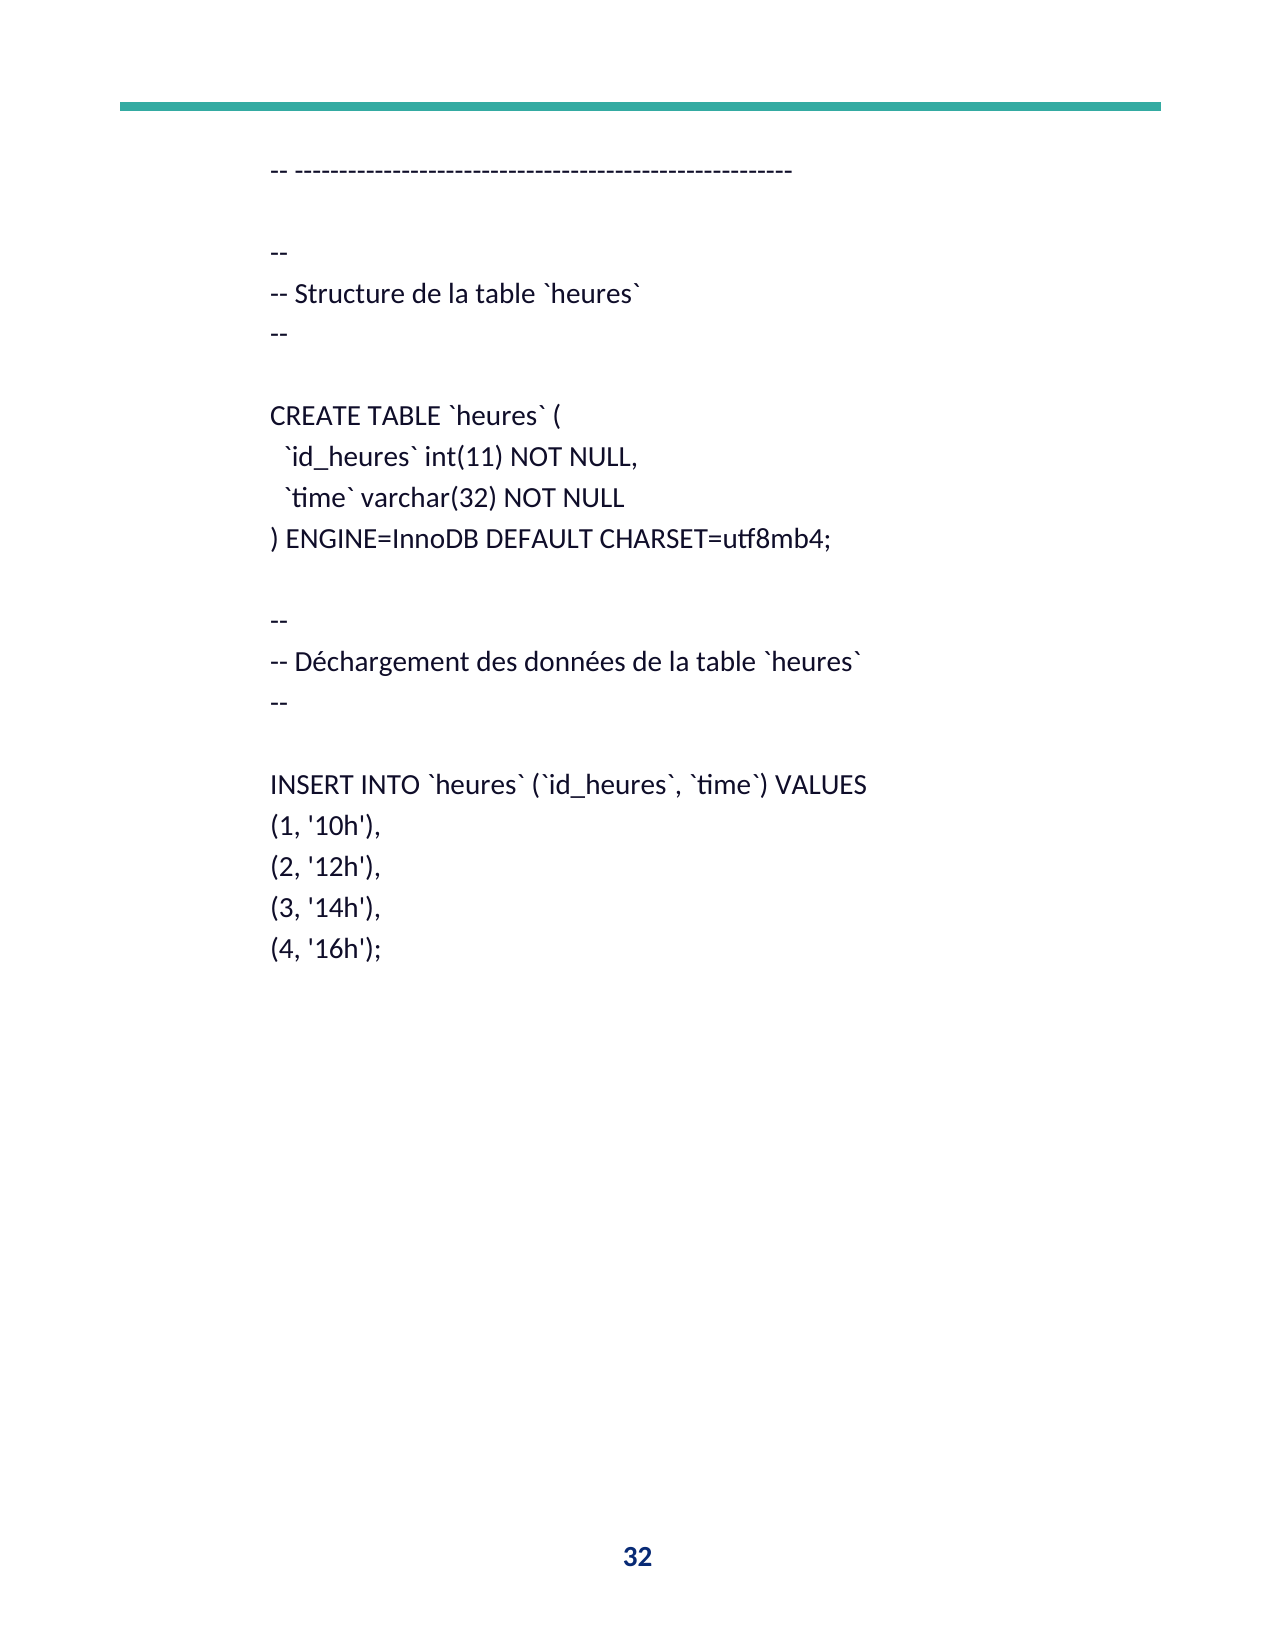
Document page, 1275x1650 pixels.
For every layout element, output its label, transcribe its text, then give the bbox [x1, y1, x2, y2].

list -- [270, 234, 1155, 269]
list -- Structure de la table `heures` [270, 275, 1155, 310]
list -- [270, 684, 1155, 720]
list `id_heures` int(11) NOT NULL, [270, 438, 1155, 474]
list ) ENGINE=InnoDB DEFAULT CHARSET=utf8mb4; [270, 520, 1155, 556]
list (2, '12h'), [270, 848, 1155, 883]
list -- -------------------------------------------------------- [270, 152, 1155, 187]
list -- [270, 602, 1155, 638]
list (1, '10h'), [270, 807, 1155, 842]
list `time` varchar(32) NOT NULL [270, 479, 1155, 515]
list -- [270, 316, 1155, 351]
list -- Déchargement des données de la table `heures` [270, 643, 1155, 679]
list (4, '16h'); [270, 930, 1155, 965]
list CREATE TABLE `heures` ( [270, 397, 1155, 433]
list INSERT INTO `heures` (`id_heures`, `time`) VALUES [270, 766, 1155, 802]
list (3, '14h'), [270, 889, 1155, 924]
